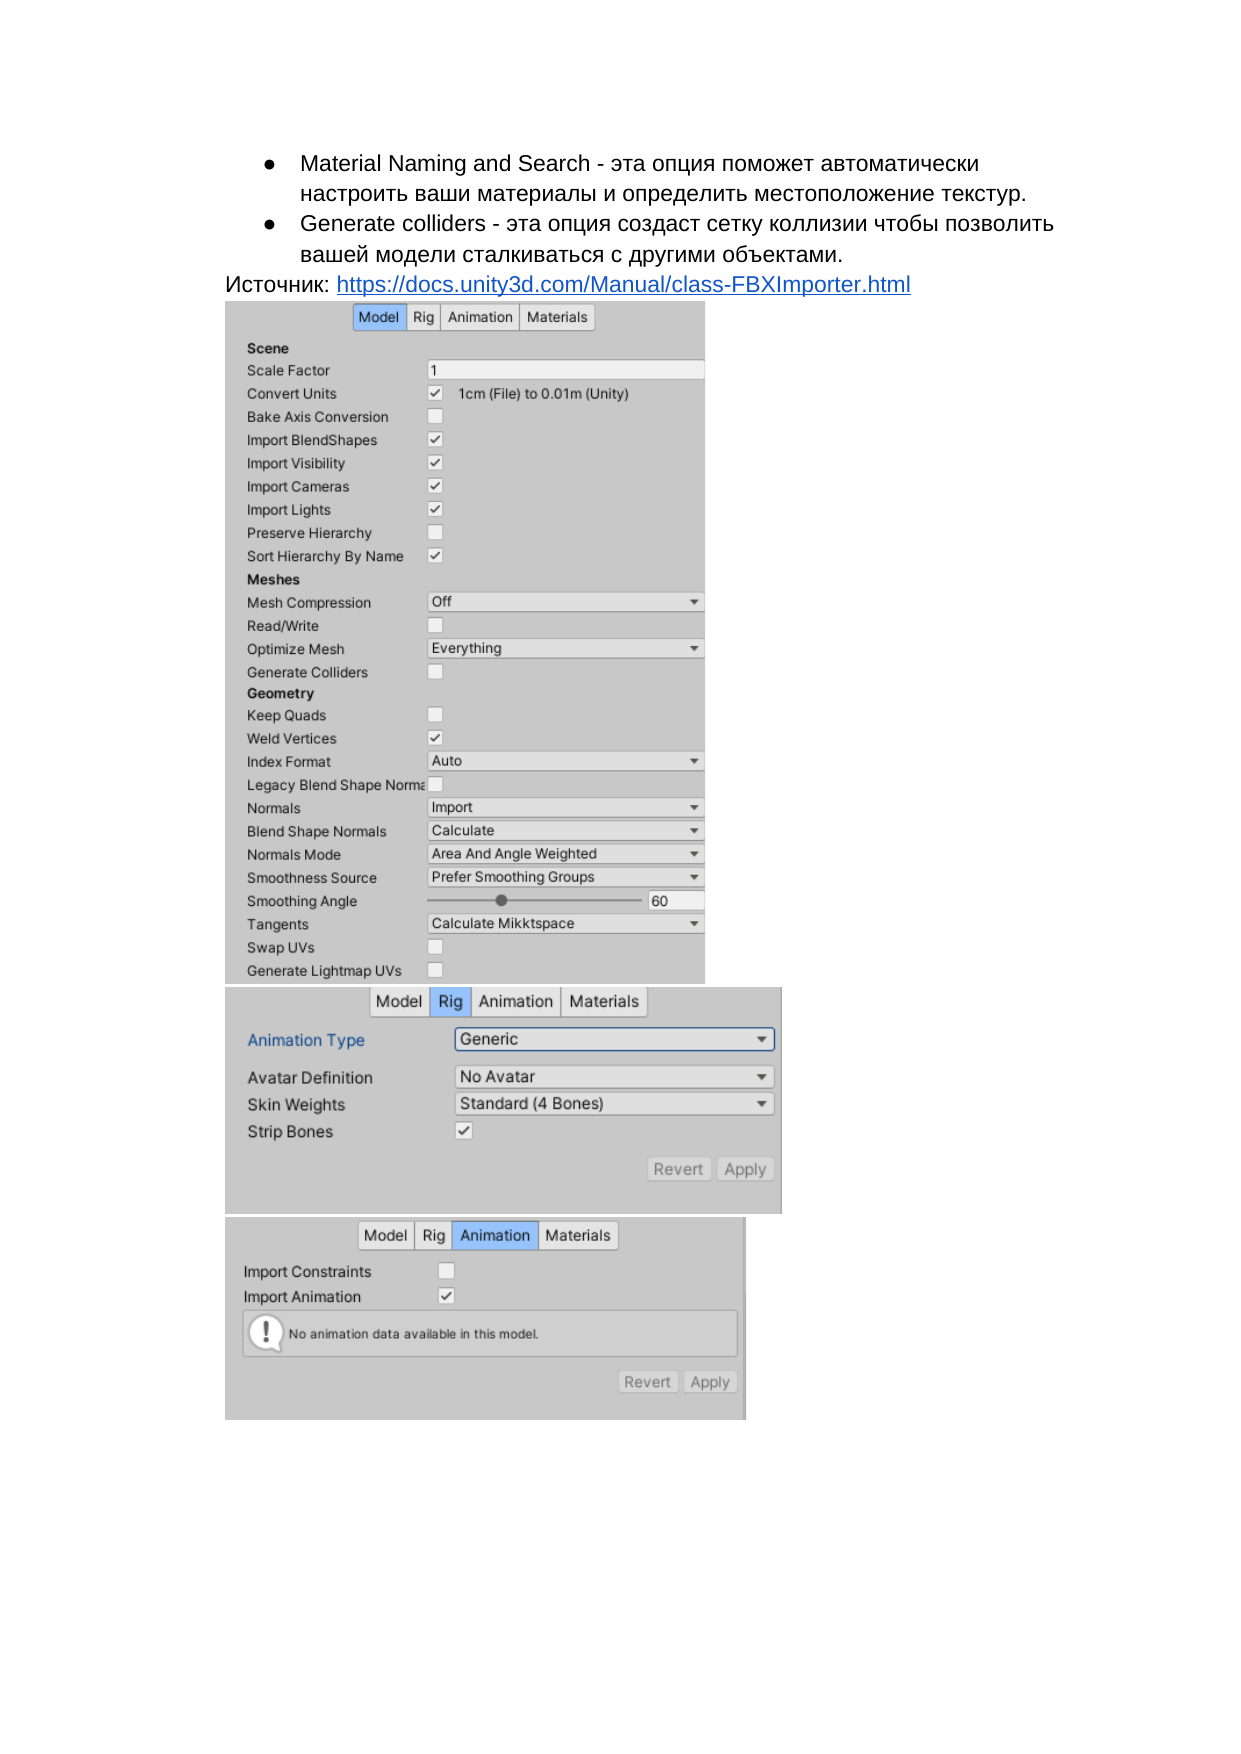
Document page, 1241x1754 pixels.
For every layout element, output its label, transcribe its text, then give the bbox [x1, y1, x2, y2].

list Material Naming and Search - эта опция поможет автоматически настроить ваши материалы и определить местоположение текстур. [262, 150, 1090, 207]
picture [225, 1217, 747, 1420]
picture [225, 301, 705, 984]
list Generate colliders - эта опция создаст сетку коллизии чтобы позволить вашей модели сталкиваться с другими объектами. [262, 210, 1090, 267]
picture [225, 987, 782, 1214]
